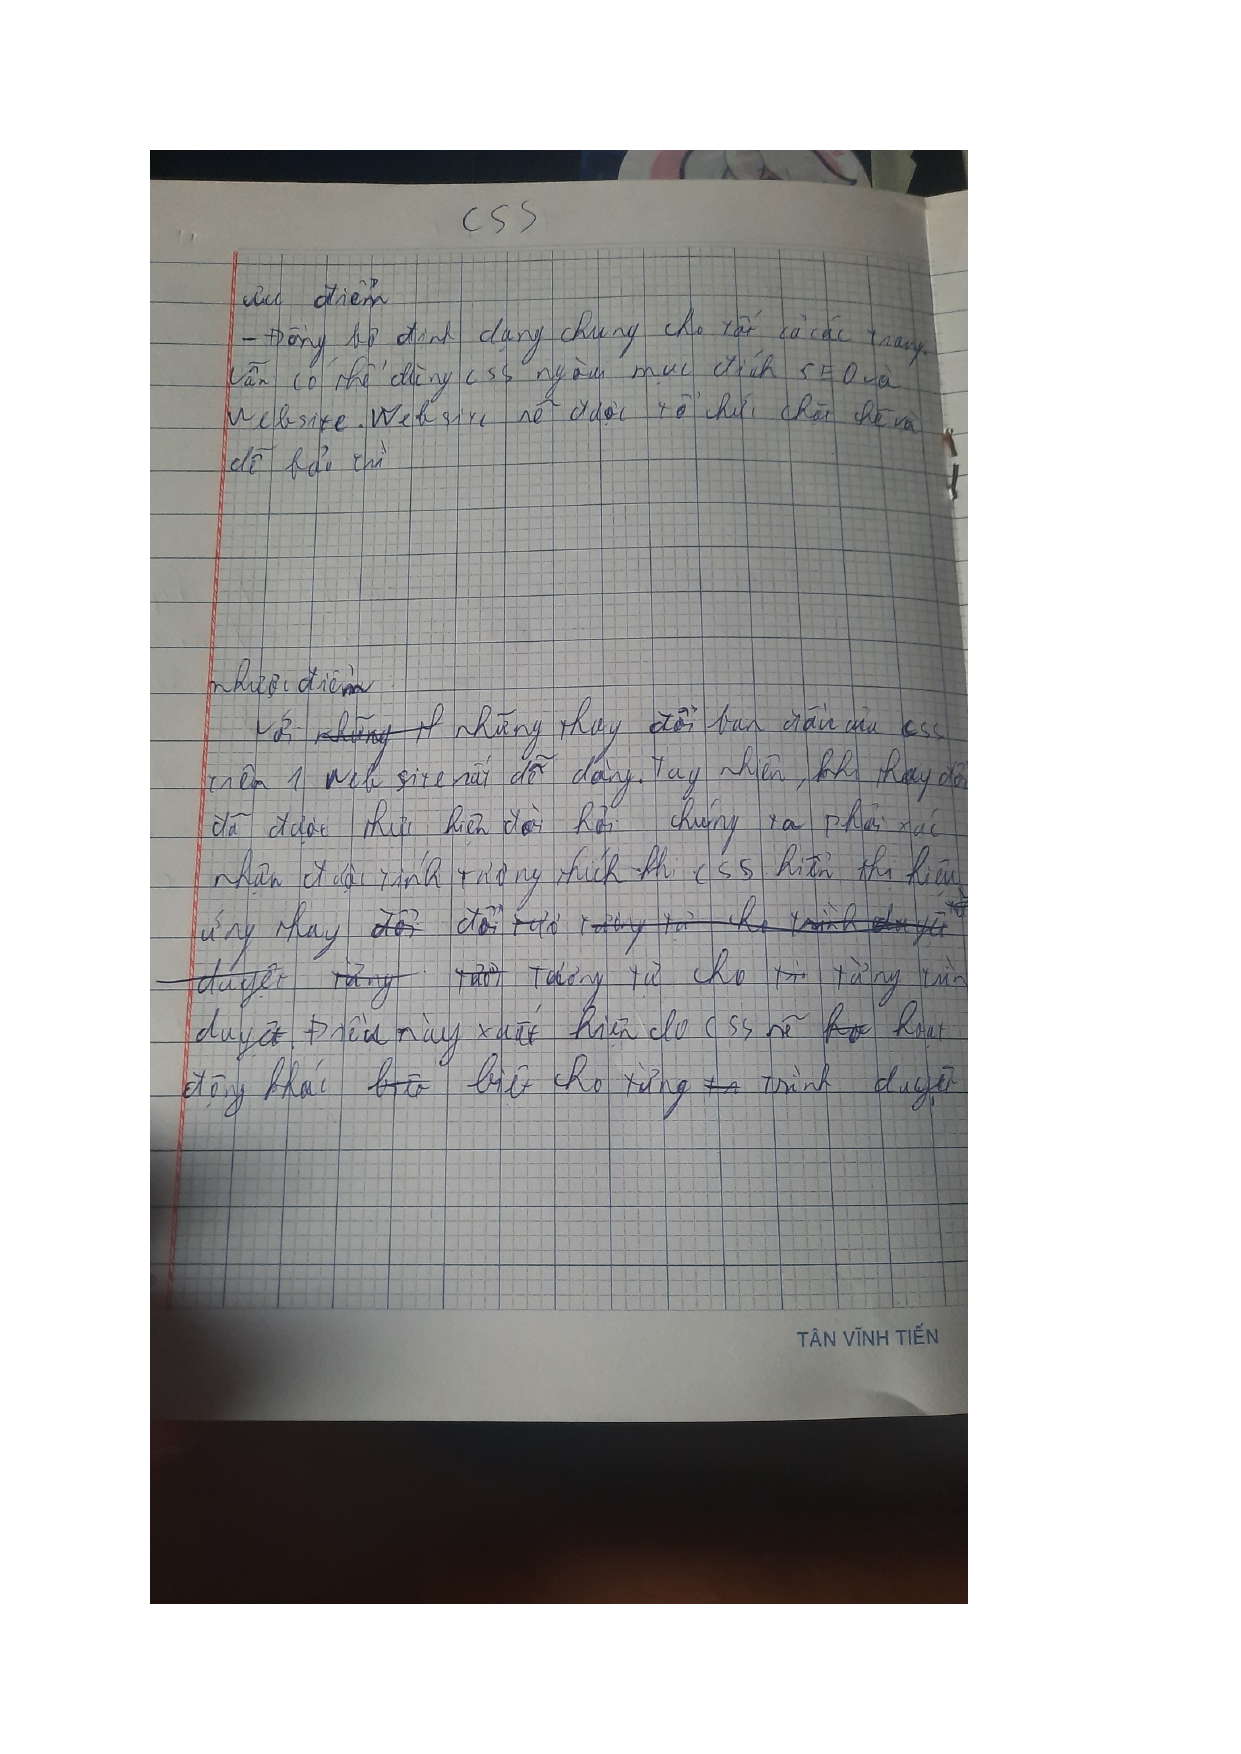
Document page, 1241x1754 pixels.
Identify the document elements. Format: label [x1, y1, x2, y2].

picture [150, 150, 968, 1604]
